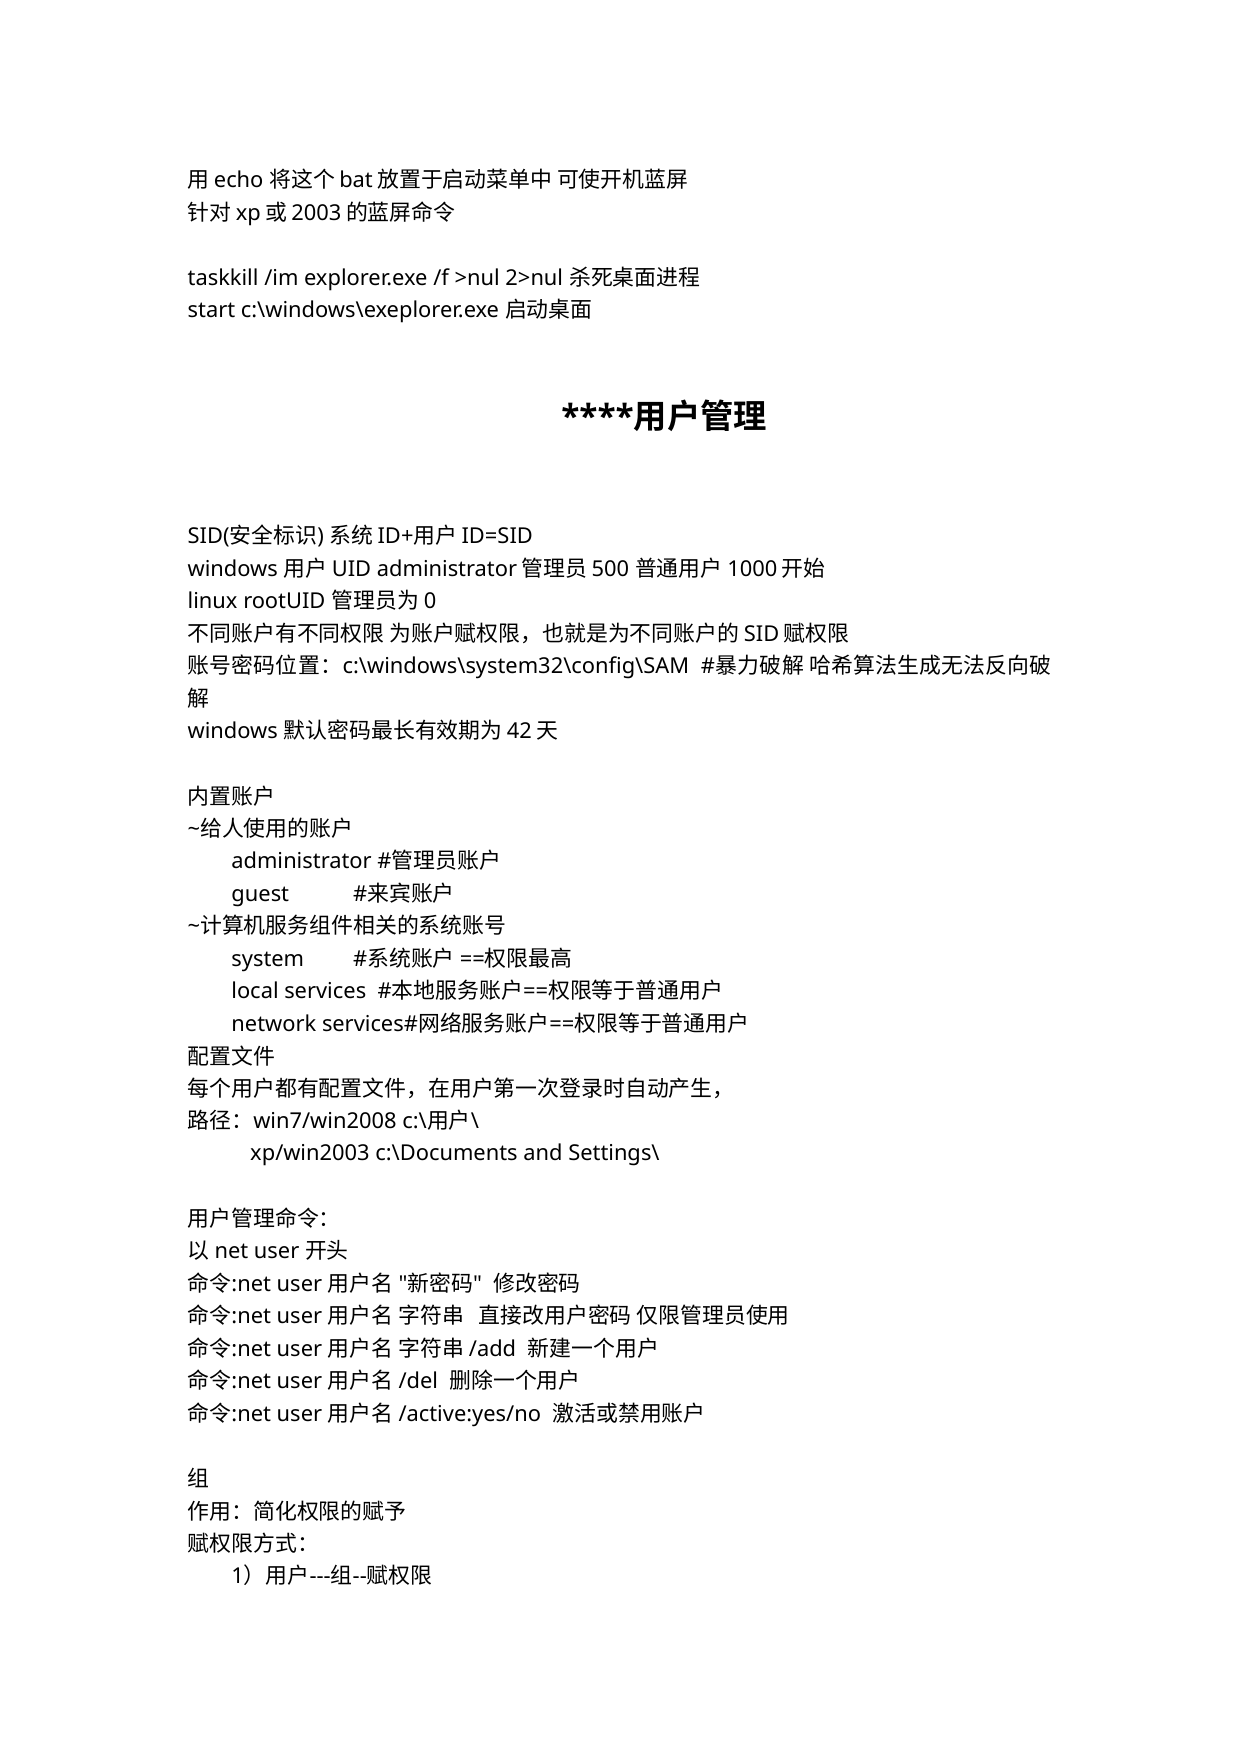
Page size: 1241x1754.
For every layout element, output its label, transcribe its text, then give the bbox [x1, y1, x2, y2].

text 1）用户---组--赋权限 [187, 1558, 1053, 1591]
text 赋权限方式： [187, 1526, 1053, 1558]
text system #系统账户 ==权限最高 [187, 941, 1053, 973]
text 命令:net user 用户名 字符串 /add 新建一个用户 [187, 1331, 1053, 1363]
text ~给人使用的账户 [187, 811, 1053, 843]
text windows 默认密码最长有效期为42天 [187, 713, 1053, 746]
text network services#网络服务账户==权限等于普通用户 [187, 1006, 1053, 1038]
text windows 用户UID administrator管理员500 普通用户 1000开始 [187, 551, 1053, 583]
text 账号密码位置：c:\windows\system32\config\SAM #暴力破解 哈希算法生成无法反向破解 [187, 648, 1053, 713]
text SID(安全标识) 系统ID+用户ID=SID [187, 518, 1053, 551]
text 命令:net user 用户名 "新密码" 修改密码 [187, 1266, 1053, 1298]
text xp/win2003 c:\Documents and Settings\ [187, 1136, 1053, 1168]
text 命令:net user 用户名 字符串 直接改用户密码 仅限管理员使用 [187, 1298, 1053, 1331]
text 作用：简化权限的赋予 [187, 1493, 1053, 1526]
text 组 [187, 1461, 1053, 1493]
text 用户管理命令： [187, 1201, 1053, 1233]
text local services #本地服务账户==权限等于普通用户 [187, 973, 1053, 1006]
text 命令:net user 用户名 /del 删除一个用户 [187, 1363, 1053, 1396]
text start c:\windows\exeplorer.exe 启动桌面 [187, 292, 1053, 324]
text administrator #管理员账户 [187, 843, 1053, 876]
text 针对xp或2003的蓝屏命令 [187, 194, 1053, 227]
text 不同账户有不同权限 为账户赋权限，也就是为不同账户的SID赋权限 [187, 616, 1053, 648]
text 配置文件 [187, 1038, 1053, 1071]
text 用echo 将这个bat放置于启动菜单中 可使开机蓝屏 [187, 162, 1053, 194]
text ~计算机服务组件相关的系统账号 [187, 908, 1053, 941]
title ****用户管理 [187, 382, 1053, 447]
text 命令:net user 用户名 /active:yes/no 激活或禁用账户 [187, 1396, 1053, 1428]
text 每个用户都有配置文件，在用户第一次登录时自动产生， [187, 1071, 1053, 1103]
text guest #来宾账户 [187, 876, 1053, 908]
text 以 net user 开头 [187, 1233, 1053, 1266]
text 路径：win7/win2008 c:\用户\ [187, 1103, 1053, 1136]
text linux rootUID 管理员为 0 [187, 583, 1053, 616]
text taskkill /im explorer.exe /f >nul 2>nul 杀死桌面进程 [187, 259, 1053, 292]
text 内置账户 [187, 778, 1053, 811]
